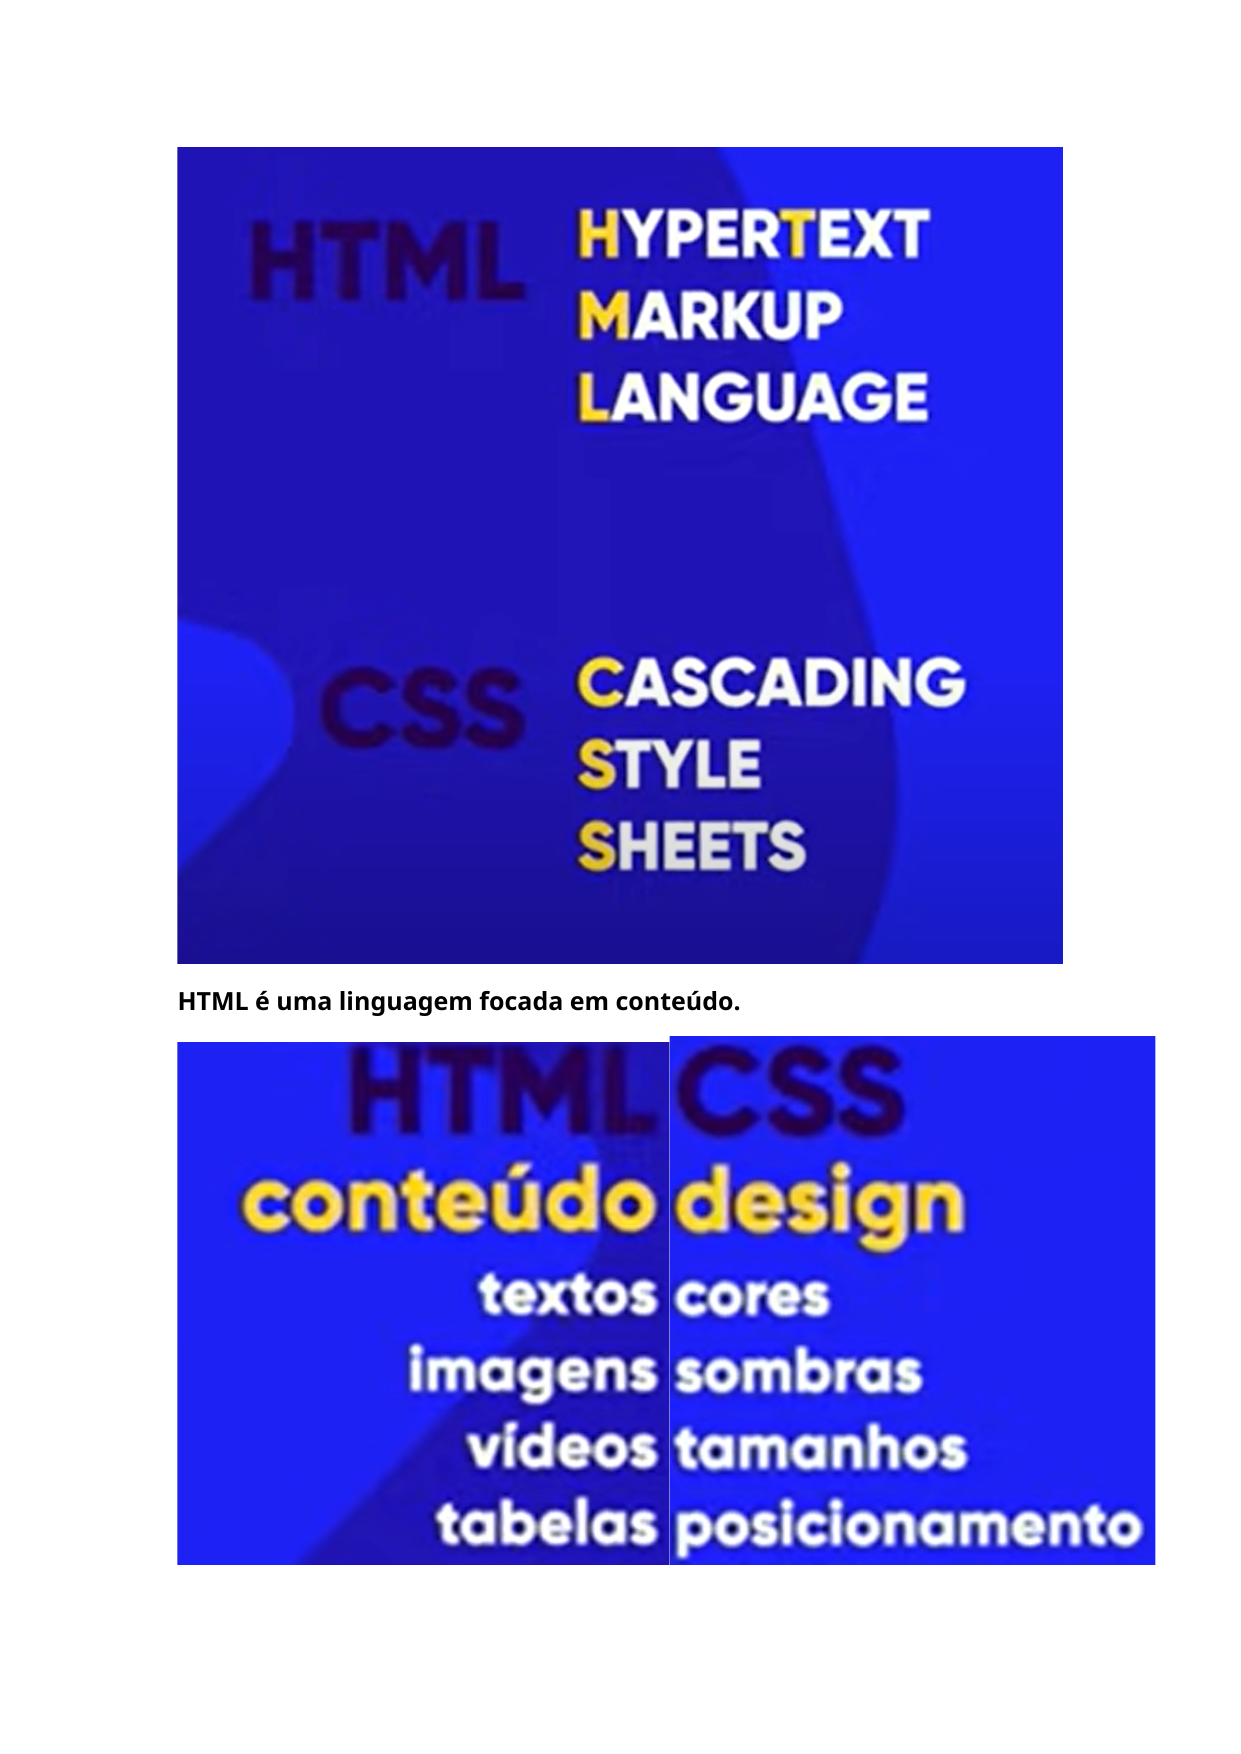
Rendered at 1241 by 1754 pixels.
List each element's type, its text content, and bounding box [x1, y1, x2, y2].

text HTML é uma linguagem focada em conteúdo. [177, 983, 1063, 1017]
picture [177, 147, 1063, 964]
picture [177, 1036, 1156, 1565]
